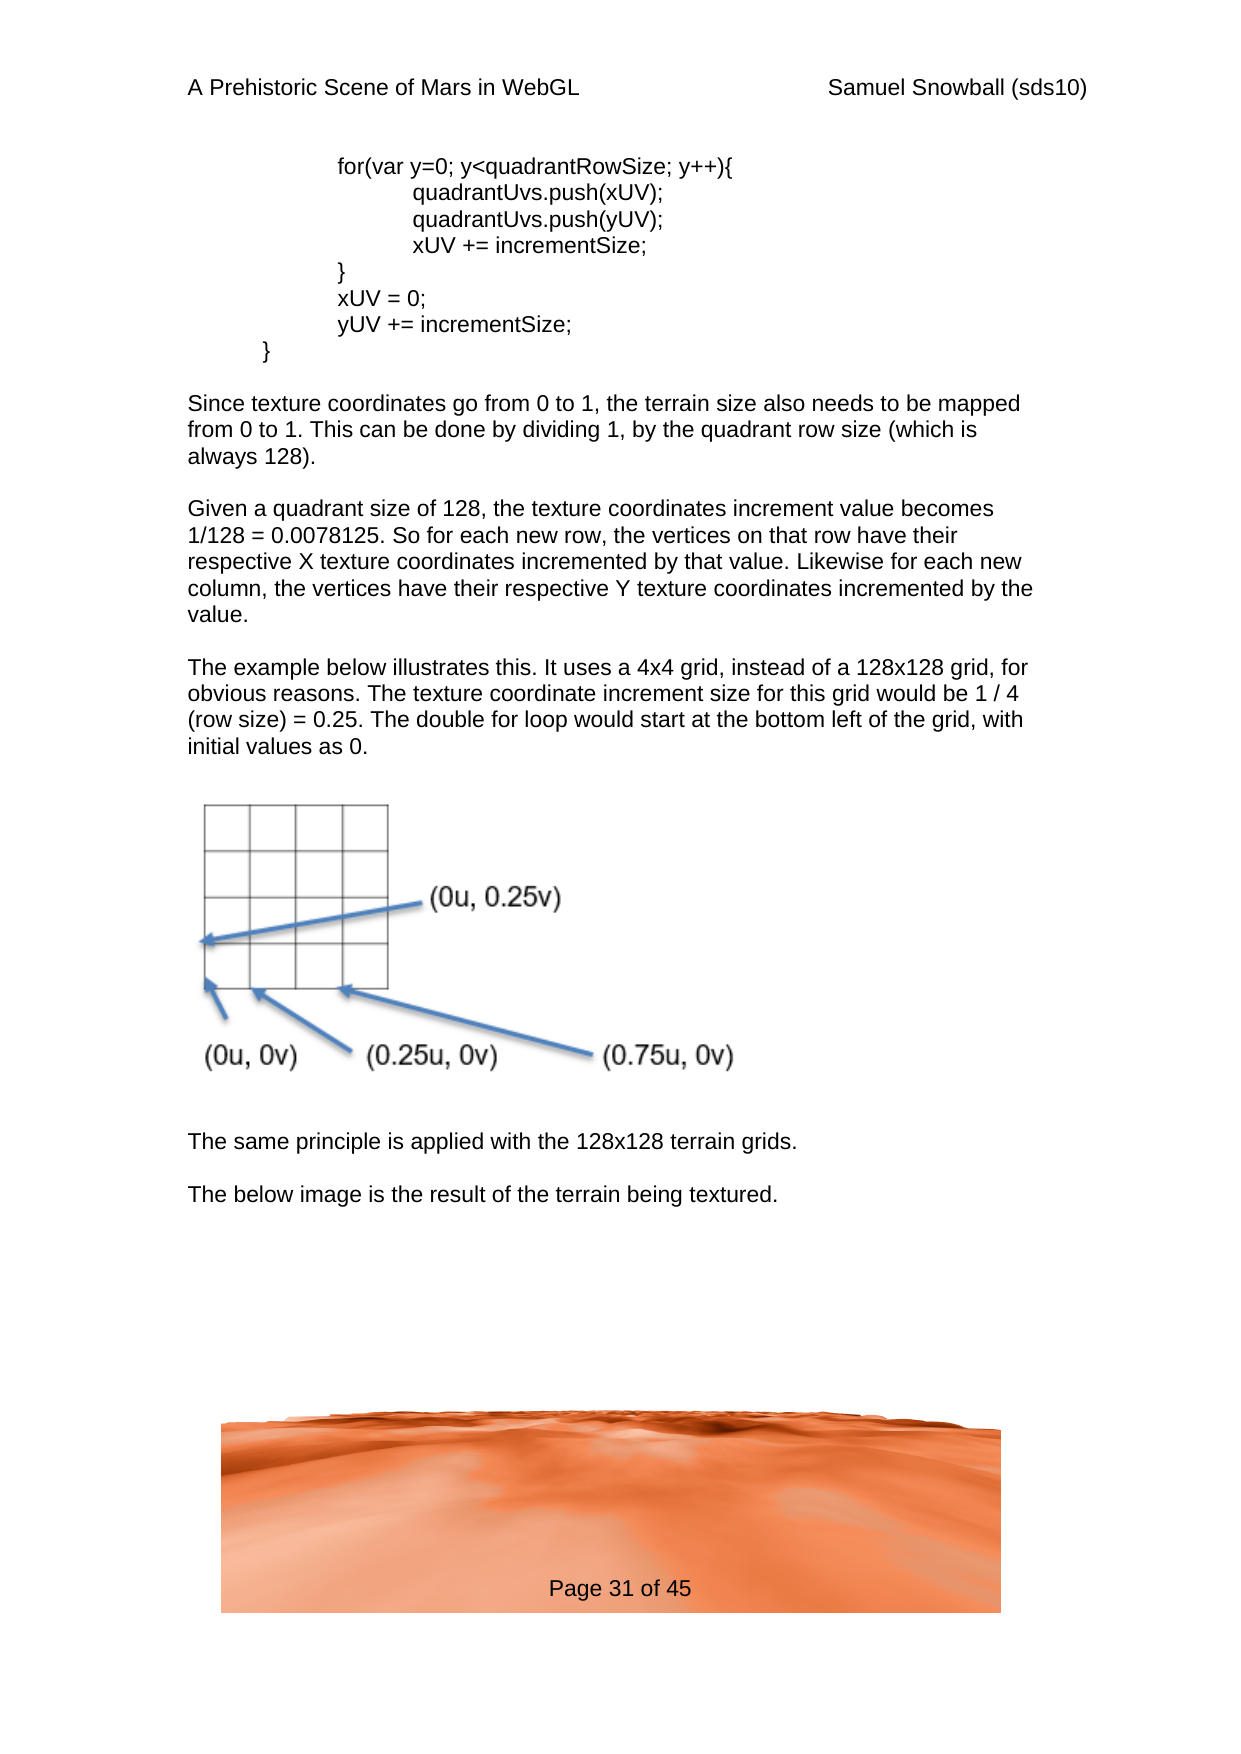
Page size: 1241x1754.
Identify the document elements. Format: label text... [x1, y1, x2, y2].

text xUV = 0; [187, 284, 1053, 311]
picture [221, 1250, 1001, 1613]
text for(var y=0; y<quadrantRowSize; y++){ [187, 153, 1053, 179]
picture [187, 786, 766, 1087]
text The same principle is applied with the 128x128 terrain grids. [187, 1128, 1053, 1154]
text xUV += incrementSize; [187, 232, 1053, 258]
text The below image is the result of the terrain being textured. [187, 1181, 1053, 1207]
text The example below illustrates this. It uses a 4x4 grid, instead of a 128x128 grid, for obvious reasons. The texture coordinate increment size for this grid would be 1 / 4 (row size) = 0.25. The double for loop would start at the bottom left of the grid, with initial values as 0. [187, 653, 1053, 759]
text quadrantUvs.push(xUV); [187, 179, 1053, 206]
text } [187, 258, 1053, 284]
text quadrantUvs.push(yUV); [187, 206, 1053, 232]
text Since texture coordinates go from 0 to 1, the terrain size also needs to be mapped from 0 to 1. This can be done by dividing 1, by the quadrant row size (which is always 128). [187, 390, 1053, 469]
text } [187, 337, 1053, 364]
text Given a quadrant size of 128, the texture coordinates increment value becomes 1/128 = 0.0078125. So for each new row, the vertices on that row have their respective X texture coordinates incremented by that value. Likewise for each new column, the vertices have their respective Y texture coordinates incremented by the value. [187, 495, 1053, 627]
text yUV += incrementSize; [187, 311, 1053, 337]
